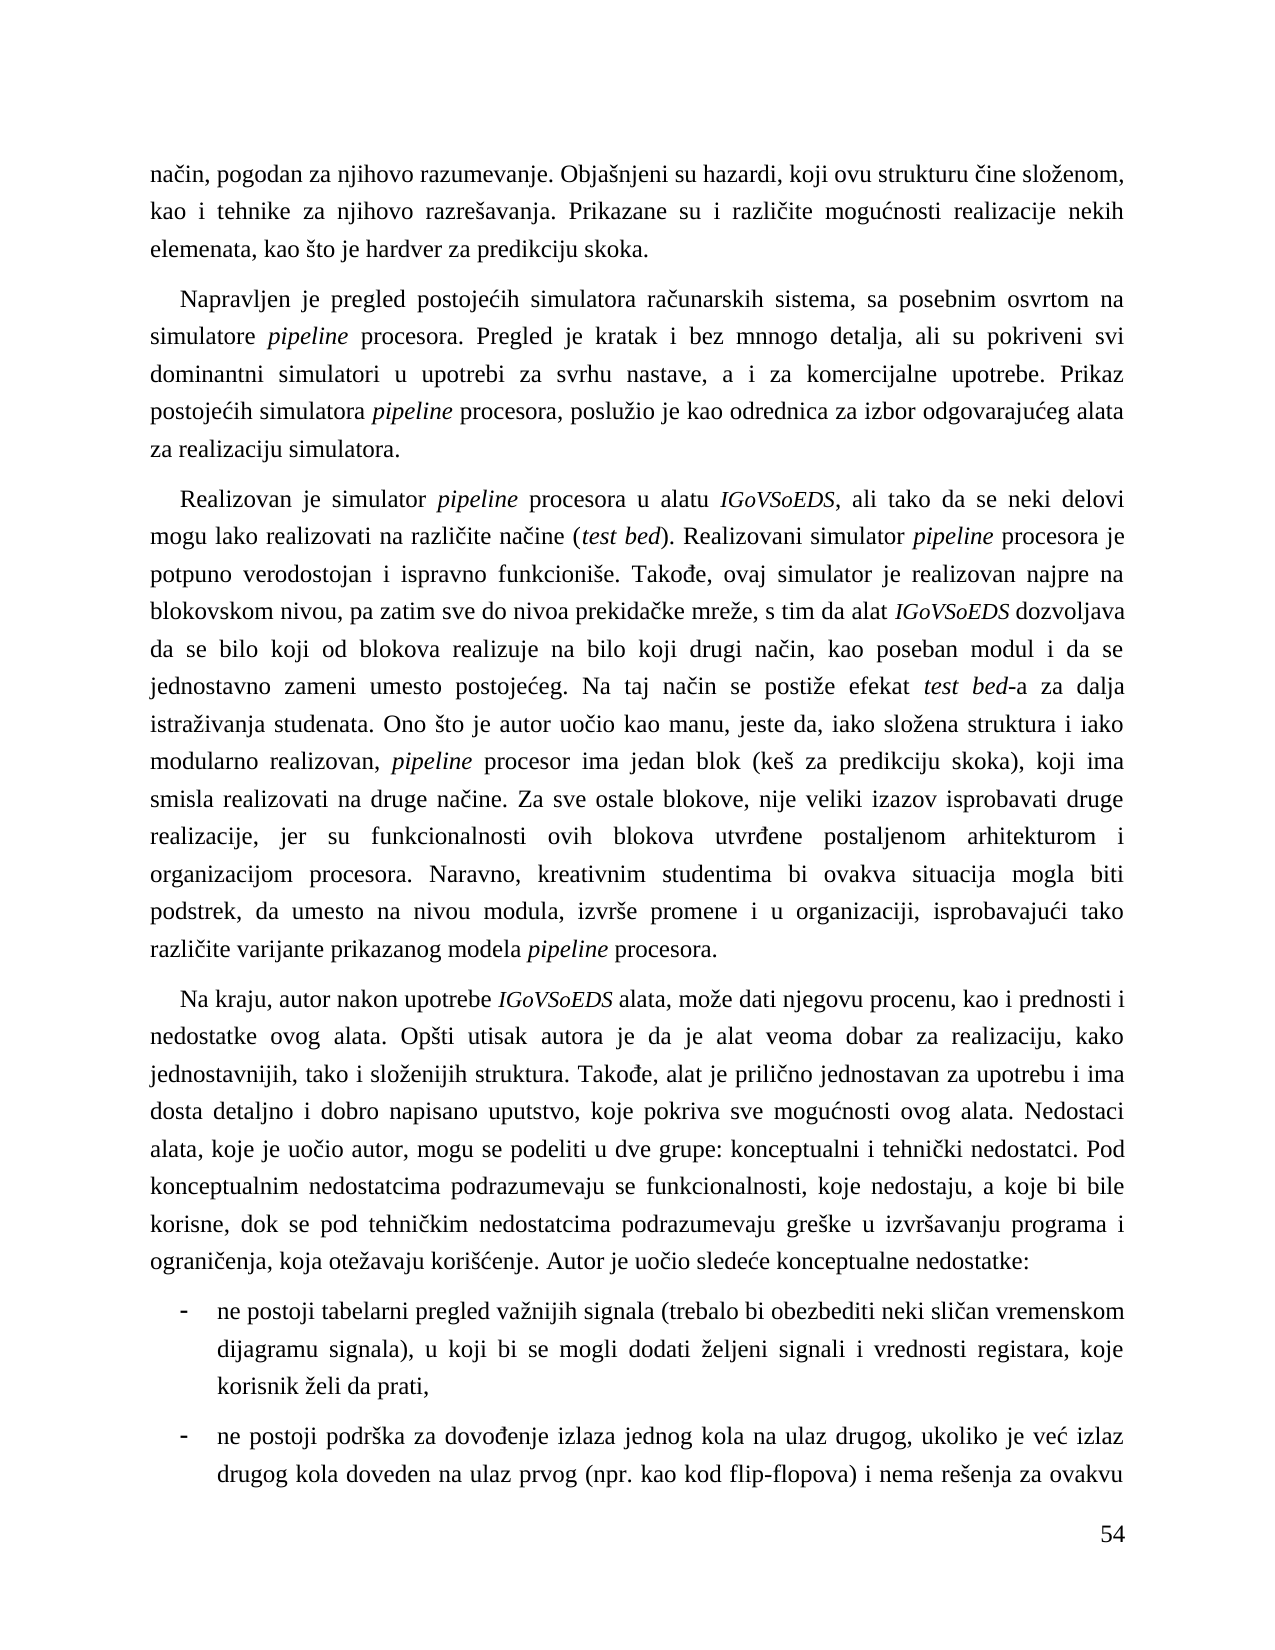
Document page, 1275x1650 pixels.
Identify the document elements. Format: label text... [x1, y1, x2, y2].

text Napravljen je pregled postojećih simulatora računarskih sistema, sa posebnim osvrtom na simulatore pipeline procesora. Pregled je kratak i bez mnnogo detalja, ali su pokriveni svi dominantni simulatori u upotrebi za svrhu nastave, a i za komercijalne upotrebe. Prikaz postojećih simulatora pipeline procesora, poslužio je kao odrednica za izbor odgovarajućeg alata za realizaciju simulatora. [150, 275, 1125, 462]
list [179, 1412, 1125, 1487]
text Na kraju, autor nakon upotrebe IGoVSoEDS alata, može dati njegovu procenu, kao i prednosti i nedostatke ovog alata. Opšti utisak autora je da je alat veoma dobar za realizaciju, kako jednostavnijih, tako i složenijih struktura. Takođe, alat je prilično jednostavan za upotrebu i ima dosta detaljno i dobro napisano uputstvo, koje pokriva sve mogućnosti ovog alata. Nedostaci alata, koje je uočio autor, mogu se podeliti u dve grupe: konceptualni i tehnički nedostatci. Pod konceptualnim nedostatcima podrazumevaju se funkcionalnosti, koje nedostaju, a koje bi bile korisne, dok se pod tehničkim nedostatcima podrazumevaju greške u izvršavanju programa i ograničenja, koja otežavaju korišćenje. Autor je uočio sledeće konceptualne nedostatke: [150, 975, 1125, 1275]
list ne postoji tabelarni pregled važnijih signala (trebalo bi obezbediti neki sličan vremenskom dijagramu signala), u koji bi se mogli dodati željeni signali i vrednosti registara, koje korisnik želi da prati, [179, 1287, 1125, 1400]
text Realizovan je simulator pipeline procesora u alatu IGoVSoEDS, ali tako da se neki delovi mogu lako realizovati na različite načine (test bed). Realizovani simulator pipeline procesora je potpuno verodostojan i ispravno funkcioniše. Takođe, ovaj simulator je realizovan najpre na blokovskom nivou, pa zatim sve do nivoa prekidačke mreže, s tim da alat IGoVSoEDS dozvoljava da se bilo koji od blokova realizuje na bilo koji drugi način, kao poseban modul i da se jednostavno zameni umesto postojećeg. Na taj način se postiže efekat test bed-a za dalja istraživanja studenata. Ono što je autor uočio kao manu, jeste da, iako složena struktura i iako modularno realizovan, pipeline procesor ima jedan blok (keš za predikciju skoka), koji ima smisla realizovati na druge načine. Za sve ostale blokove, nije veliki izazov isprobavati druge realizacije, jer su funkcionalnosti ovih blokova utvrđene postaljenom arhitekturom i organizacijom procesora. Naravno, kreativnim studentima bi ovakva situacija mogla biti podstrek, da umesto na nivou modula, izvrše promene i u organizaciji, isprobavajući tako različite varijante prikazanog modela pipeline procesora. [150, 475, 1125, 962]
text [150, 150, 1125, 262]
